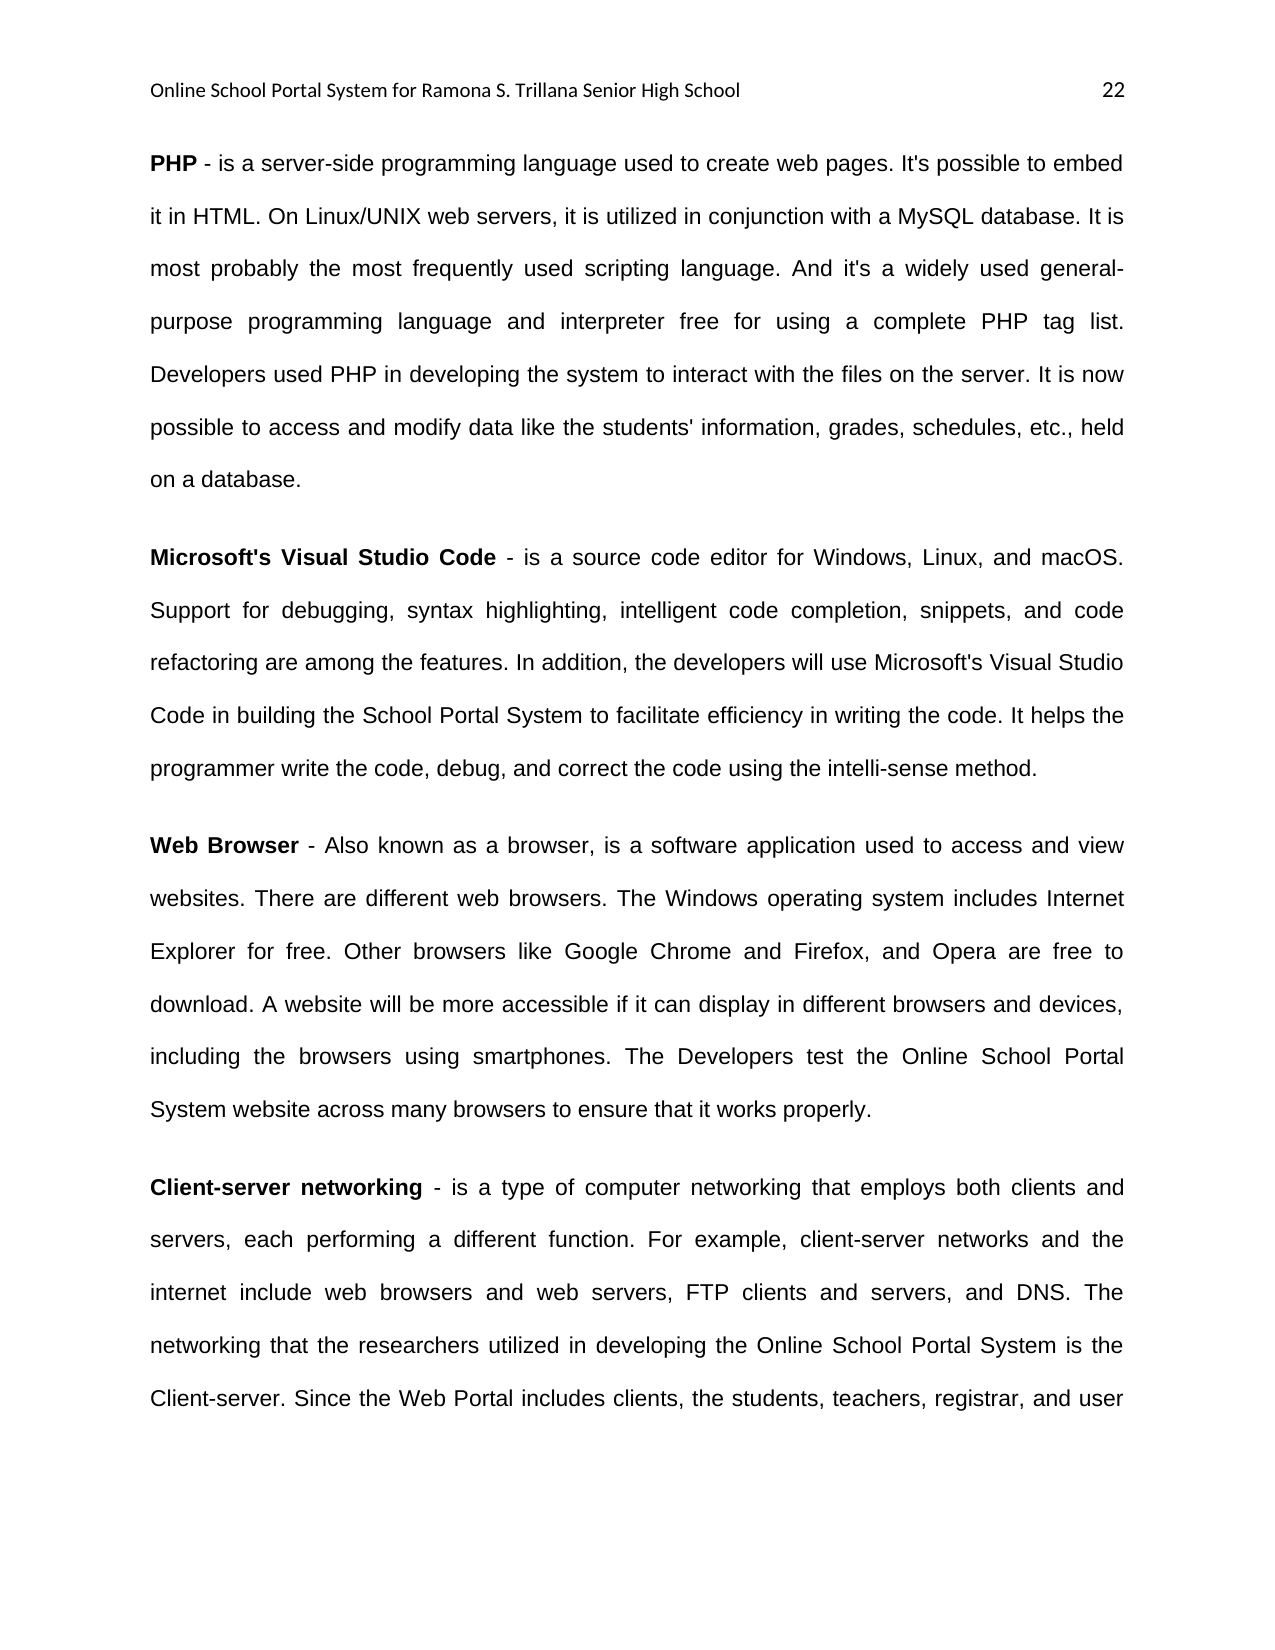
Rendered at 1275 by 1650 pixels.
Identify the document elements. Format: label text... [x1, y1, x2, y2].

text Web Browser - Also known as a browser, is a software application used to access and view websites. There are different web browsers. The Windows operating system includes Internet Explorer for free. Other browsers like Google Chrome and Firefox, and Opera are free to download. A website will be more accessible if it can display in different browsers and devices, including the browsers using smartphones. The Developers test the Online School Portal System website across many browsers to ensure that it works properly. [150, 832, 1125, 1122]
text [150, 1174, 1125, 1411]
text Microsoft's Visual Studio Code - is a source code editor for Windows, Linux, and macOS. Support for debugging, syntax highlighting, intelligent code completion, snippets, and code refactoring are among the features. In addition, the developers will use Microsoft's Visual Studio Code in building the School Portal System to facilitate efficiency in writing the code. It helps the programmer write the code, debug, and correct the code using the intelli-sense method. [150, 544, 1125, 781]
text PHP - is a server-side programming language used to create web pages. It's possible to embed it in HTML. On Linux/UNIX web servers, it is utilized in conjunction with a MySQL database. It is most probably the most frequently used scripting language. And it's a widely used general-purpose programming language and interpreter free for using a complete PHP tag list. Developers used PHP in developing the system to interact with the files on the server. It is now possible to access and modify data like the students' information, grades, schedules, etc., held on a database. [150, 150, 1125, 493]
